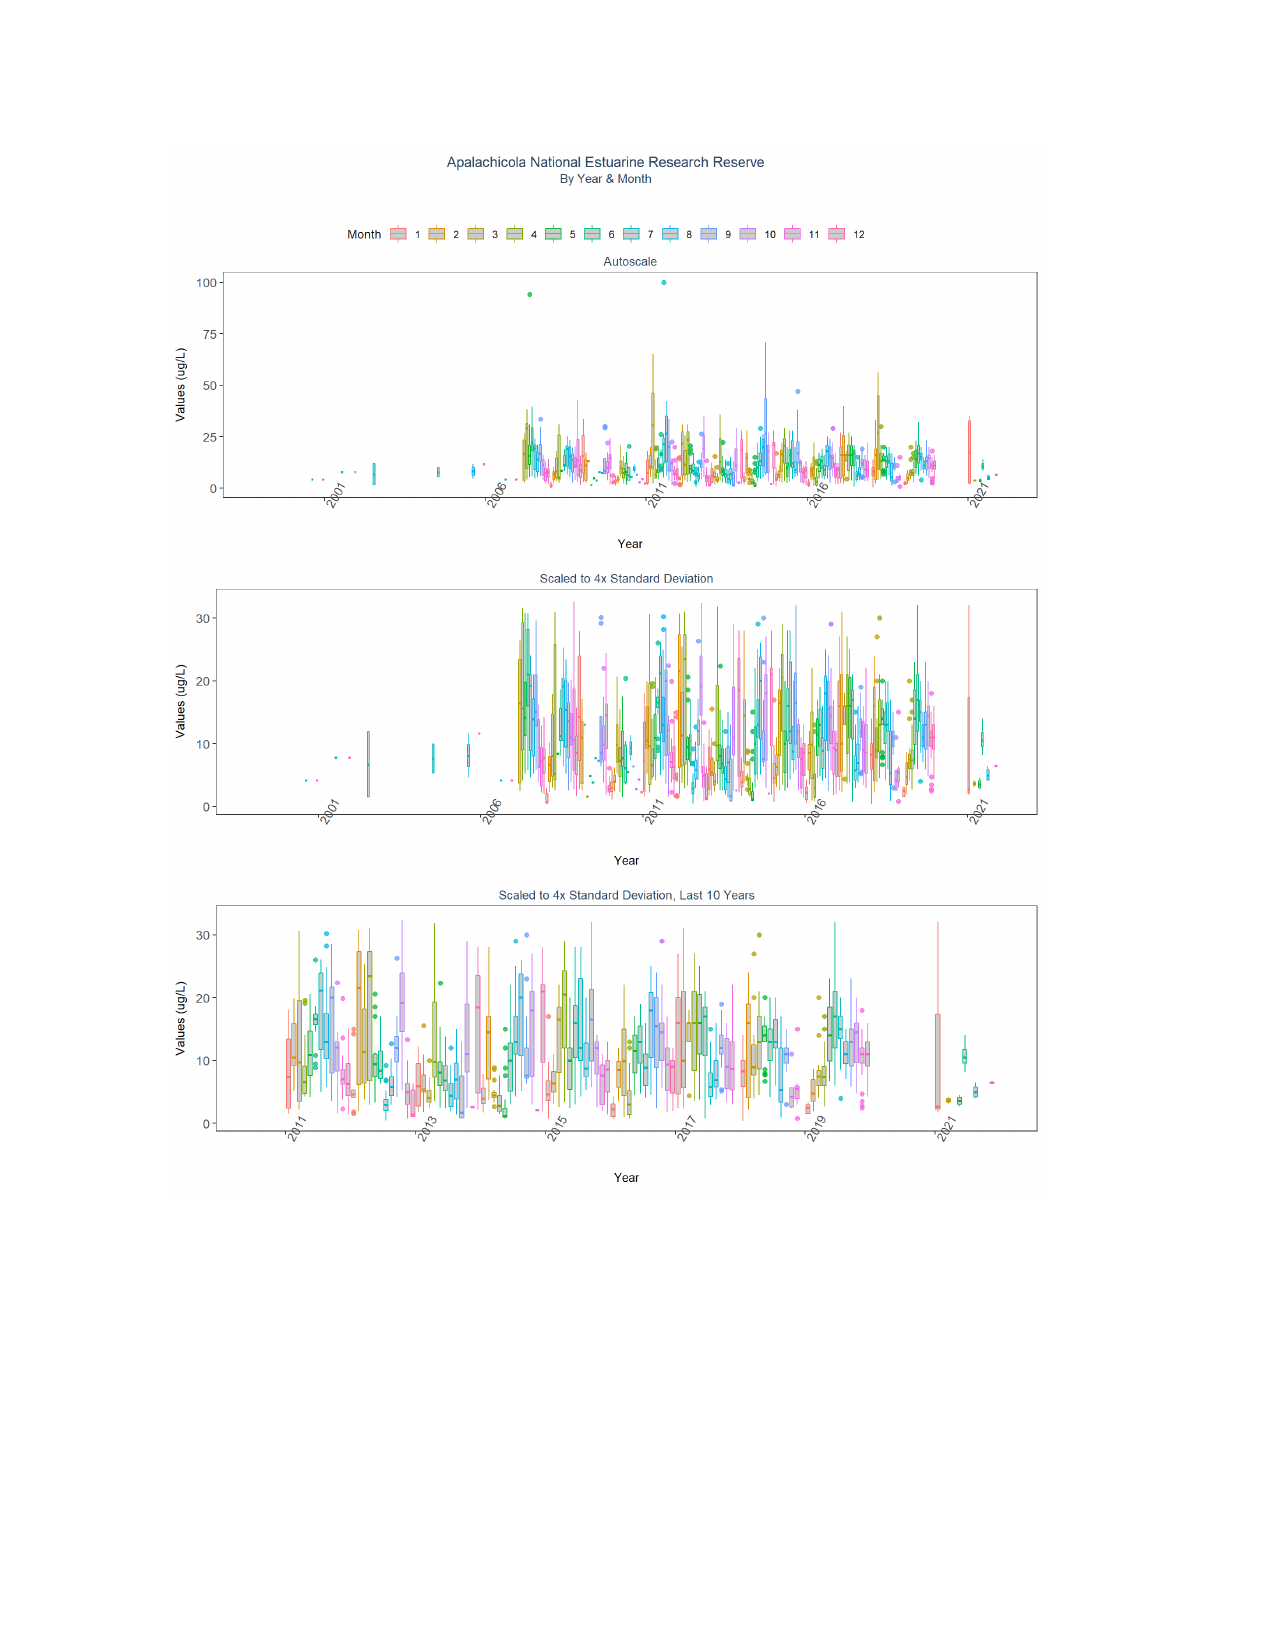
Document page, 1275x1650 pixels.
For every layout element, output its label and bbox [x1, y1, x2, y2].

picture [168, 150, 1044, 1200]
